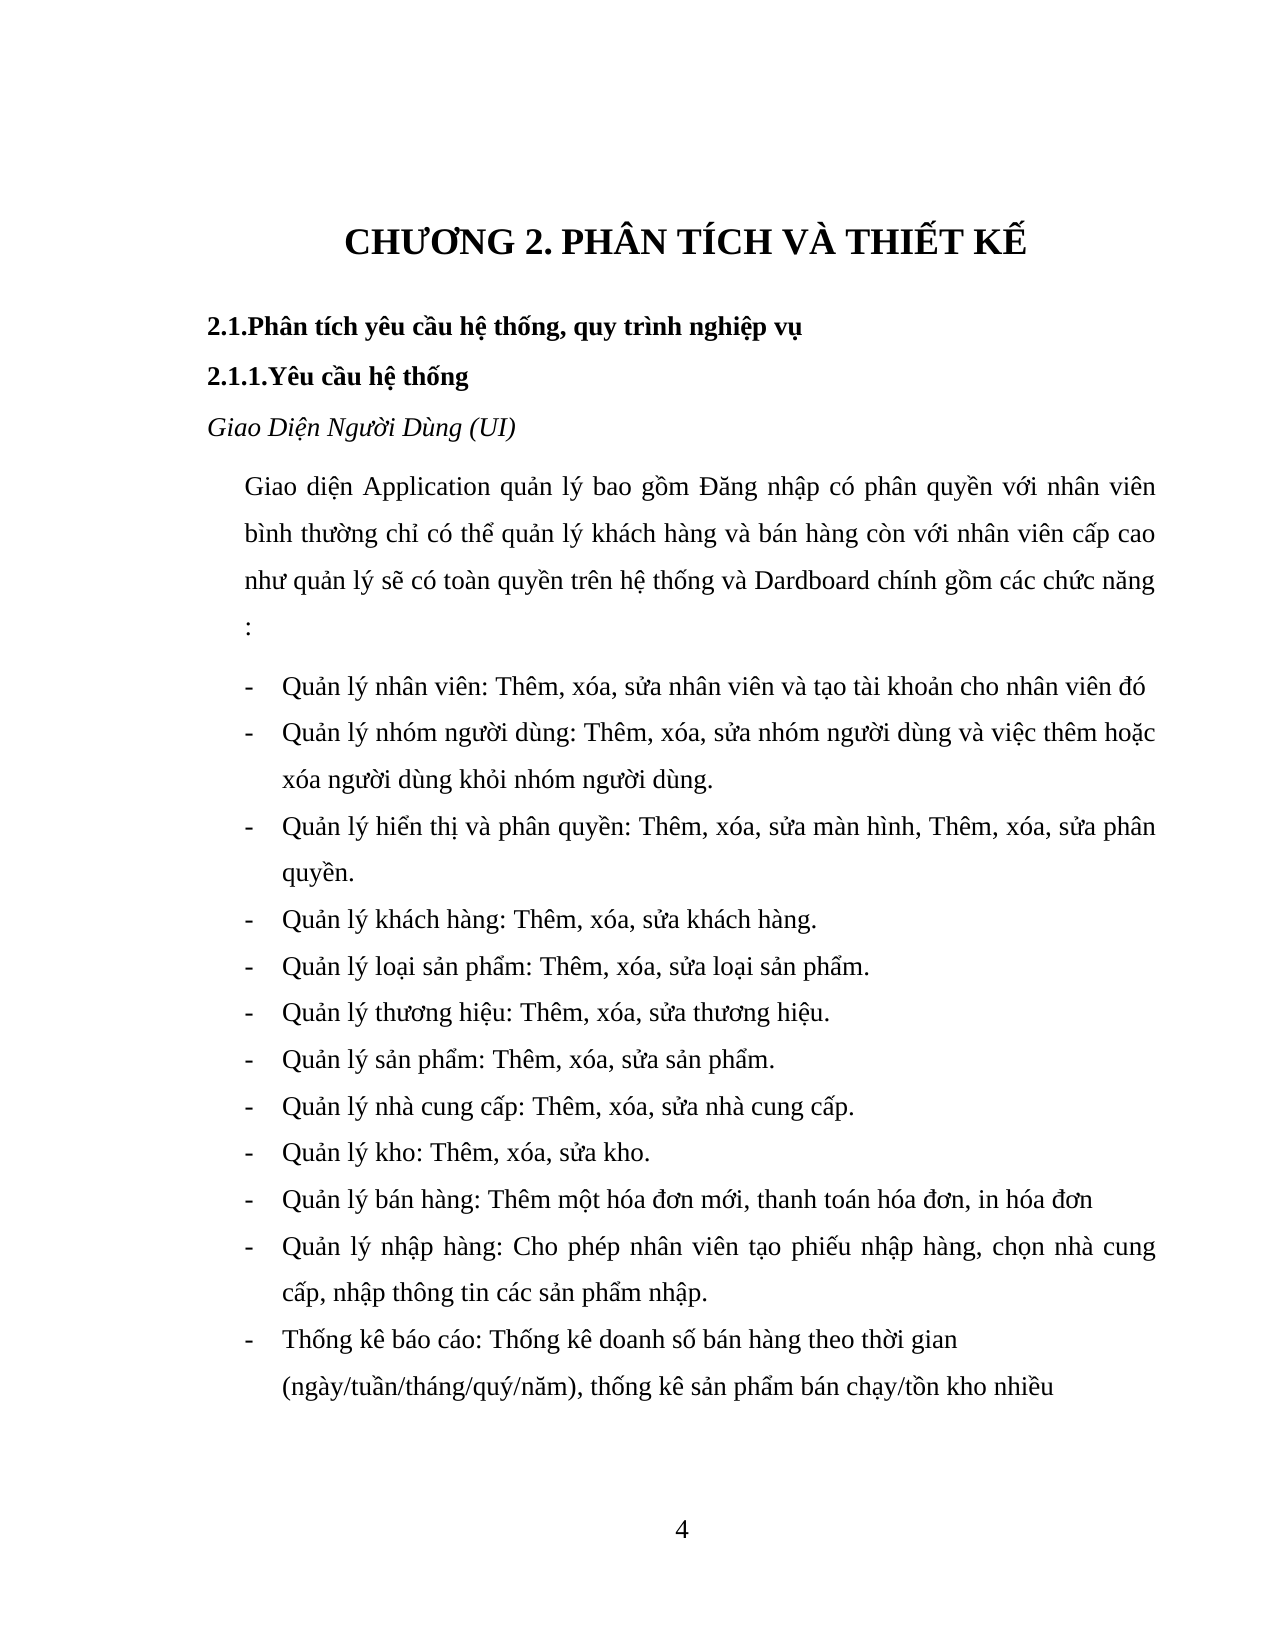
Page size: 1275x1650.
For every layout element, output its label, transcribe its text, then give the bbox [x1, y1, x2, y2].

list Quản lý hiển thị và phân quyền: Thêm, xóa, sửa màn hình, Thêm, xóa, sửa phân quyền. [244, 810, 1157, 887]
list Quản lý khách hàng: Thêm, xóa, sửa khách hàng. [244, 903, 1157, 934]
list Quản lý nhân viên: Thêm, xóa, sửa nhân viên và tạo tài khoản cho nhân viên đó [244, 670, 1157, 701]
list Quản lý nhà cung cấp: Thêm, xóa, sửa nhà cung cấp. [244, 1090, 1157, 1121]
list Thống kê báo cáo: Thống kê doanh số bán hàng theo thời gian (ngày/tuần/tháng/quý/năm), thống kê sản phẩm bán chạy/tồn kho nhiều [244, 1323, 1157, 1401]
list Quản lý nhóm người dùng: Thêm, xóa, sửa nhóm người dùng và việc thêm hoặc xóa người dùng khỏi nhóm người dùng. [244, 716, 1157, 794]
subtitle Giao Diện Người Dùng (UI) [207, 411, 1157, 442]
subtitle 2.1.Phân tích yêu cầu hệ thống, quy trình nghiệp vụ [207, 310, 1157, 341]
list Quản lý bán hàng: Thêm một hóa đơn mới, thanh toán hóa đơn, in hóa đơn [244, 1183, 1157, 1214]
list Quản lý nhập hàng: Cho phép nhân viên tạo phiếu nhập hàng, chọn nhà cung cấp, nhập thông tin các sản phẩm nhập. [244, 1230, 1157, 1307]
subtitle PHÂN TÍCH VÀ THIẾT KẾ [319, 219, 1157, 262]
list Quản lý sản phẩm: Thêm, xóa, sửa sản phẩm. [244, 1043, 1157, 1074]
text Giao diện Application quản lý bao gồm Đăng nhập có phân quyền với nhân viên bình thường chỉ có thể quản lý khách hàng và bán hàng còn với nhân viên cấp cao như quản lý sẽ có toàn quyền trên hệ thống và Dardboard chính gồm các chức năng : [244, 471, 1157, 642]
list Quản lý kho: Thêm, xóa, sửa kho. [244, 1136, 1157, 1167]
list Quản lý loại sản phẩm: Thêm, xóa, sửa loại sản phẩm. [244, 950, 1157, 981]
subtitle 2.1.1.Yêu cầu hệ thống [207, 361, 1157, 392]
list Quản lý thương hiệu: Thêm, xóa, sửa thương hiệu. [244, 996, 1157, 1027]
